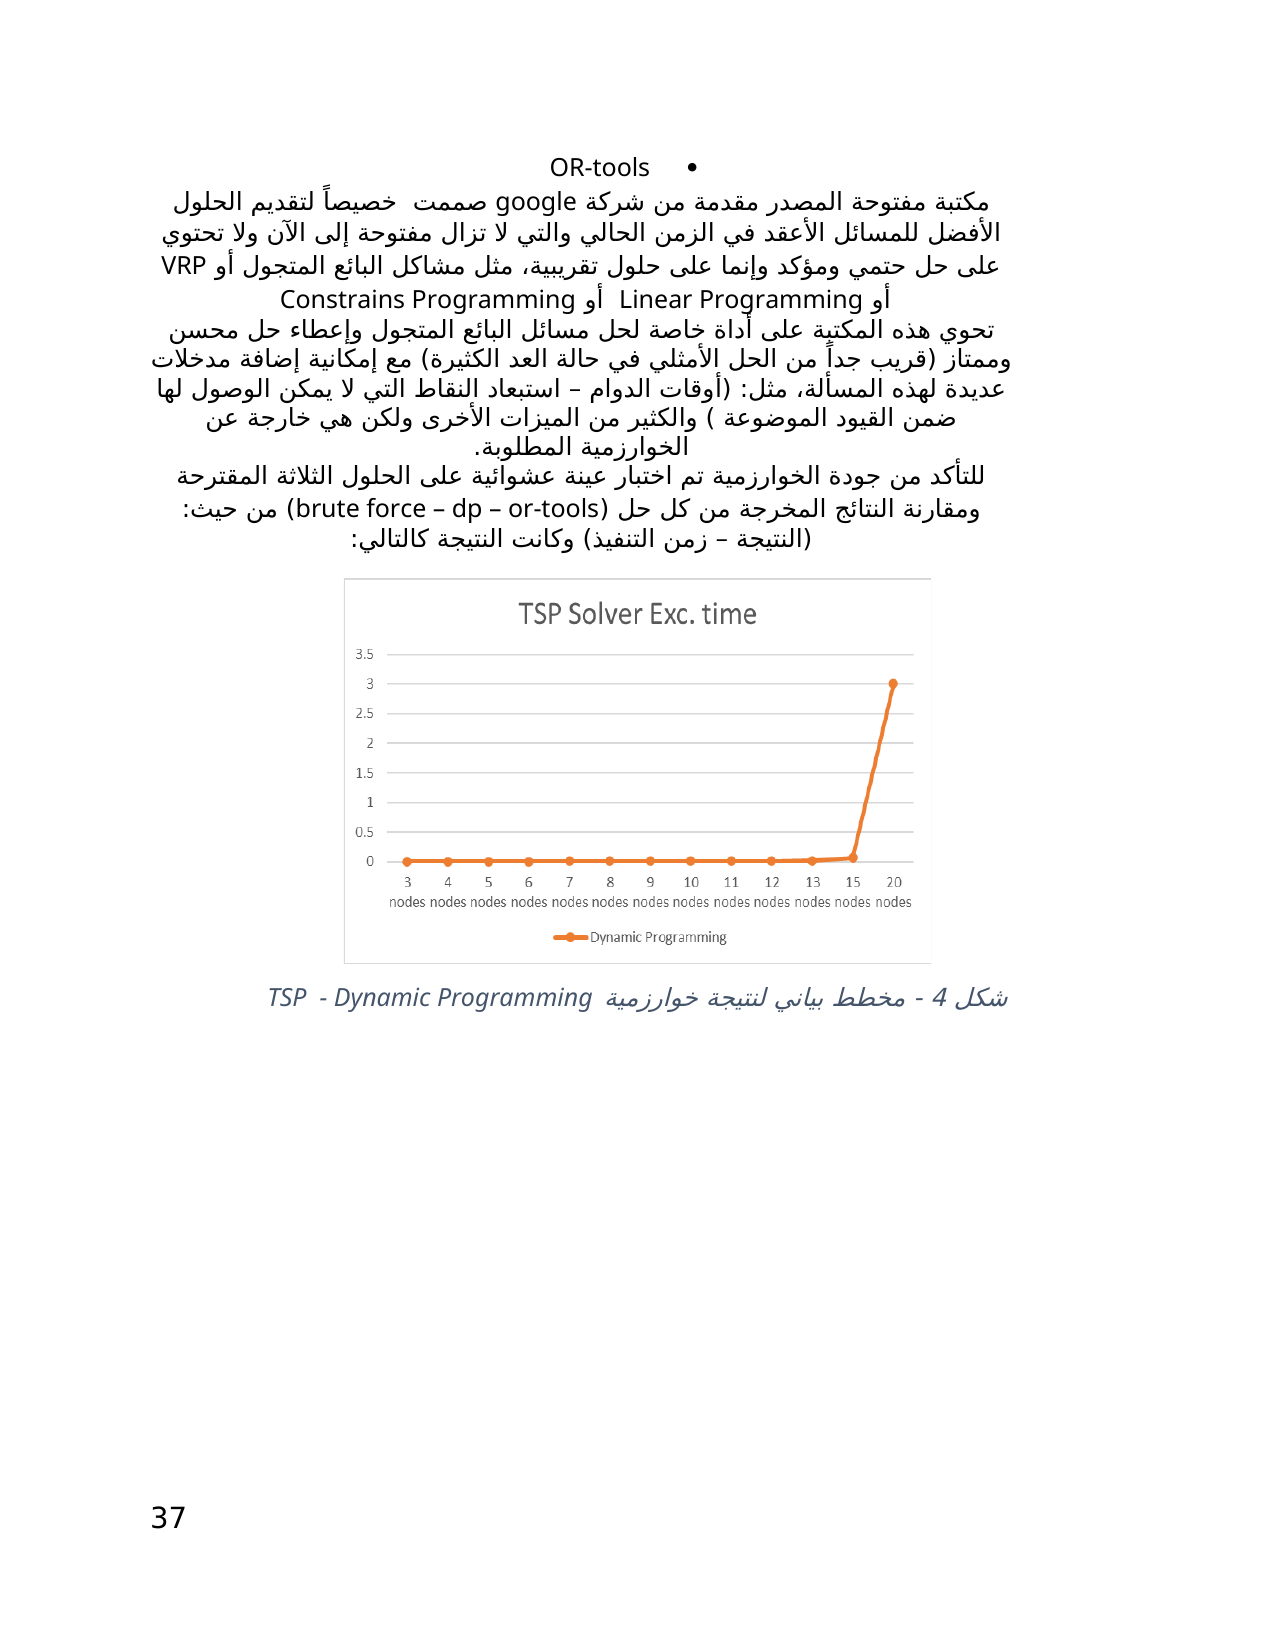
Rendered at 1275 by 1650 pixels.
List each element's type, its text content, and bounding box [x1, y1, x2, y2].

text للتأكد من جودة الخوارزمية تم اختبار عينة عشوائية على الحلول الثلاثة المقترحة ومقارنة النتائج المخرجة من كل حل (brute force – dp – or-tools) من حيث: (النتيجة – زمن التنفيذ) وكانت النتيجة كالتالي: [150, 461, 1012, 554]
text مكتبة مفتوحة المصدر مقدمة من شركة google صممت خصيصاً لتقديم الحلول الأفضل للمسائل الأعقد في الزمن الحالي والتي لا تزال مفتوحة إلى الآن ولا تحتوي على حل حتمي ومؤكد وإنما على حلول تقريبية، مثل مشاكل البائع المتجول أو VRP أو Linear Programming أو Constrains Programming تحوي هذه المكتبة على أداة خاصة لحل مسائل البائع المتجول وإعطاء حل محسن وممتاز (قريب جداً من الحل الأمثلي في حالة العد الكثيرة) مع إمكانية إضافة مدخلات عديدة لهذه المسألة، مثل: (أوقات الدوام – استبعاد النقاط التي لا يمكن الوصول لها ضمن القيود الموضوعة ) والكثير من الميزات الأخرى ولكن هي خارجة عن الخوارزمية المطلوبة. [150, 184, 1012, 461]
picture [343, 578, 932, 964]
list OR-tools [150, 150, 1087, 184]
